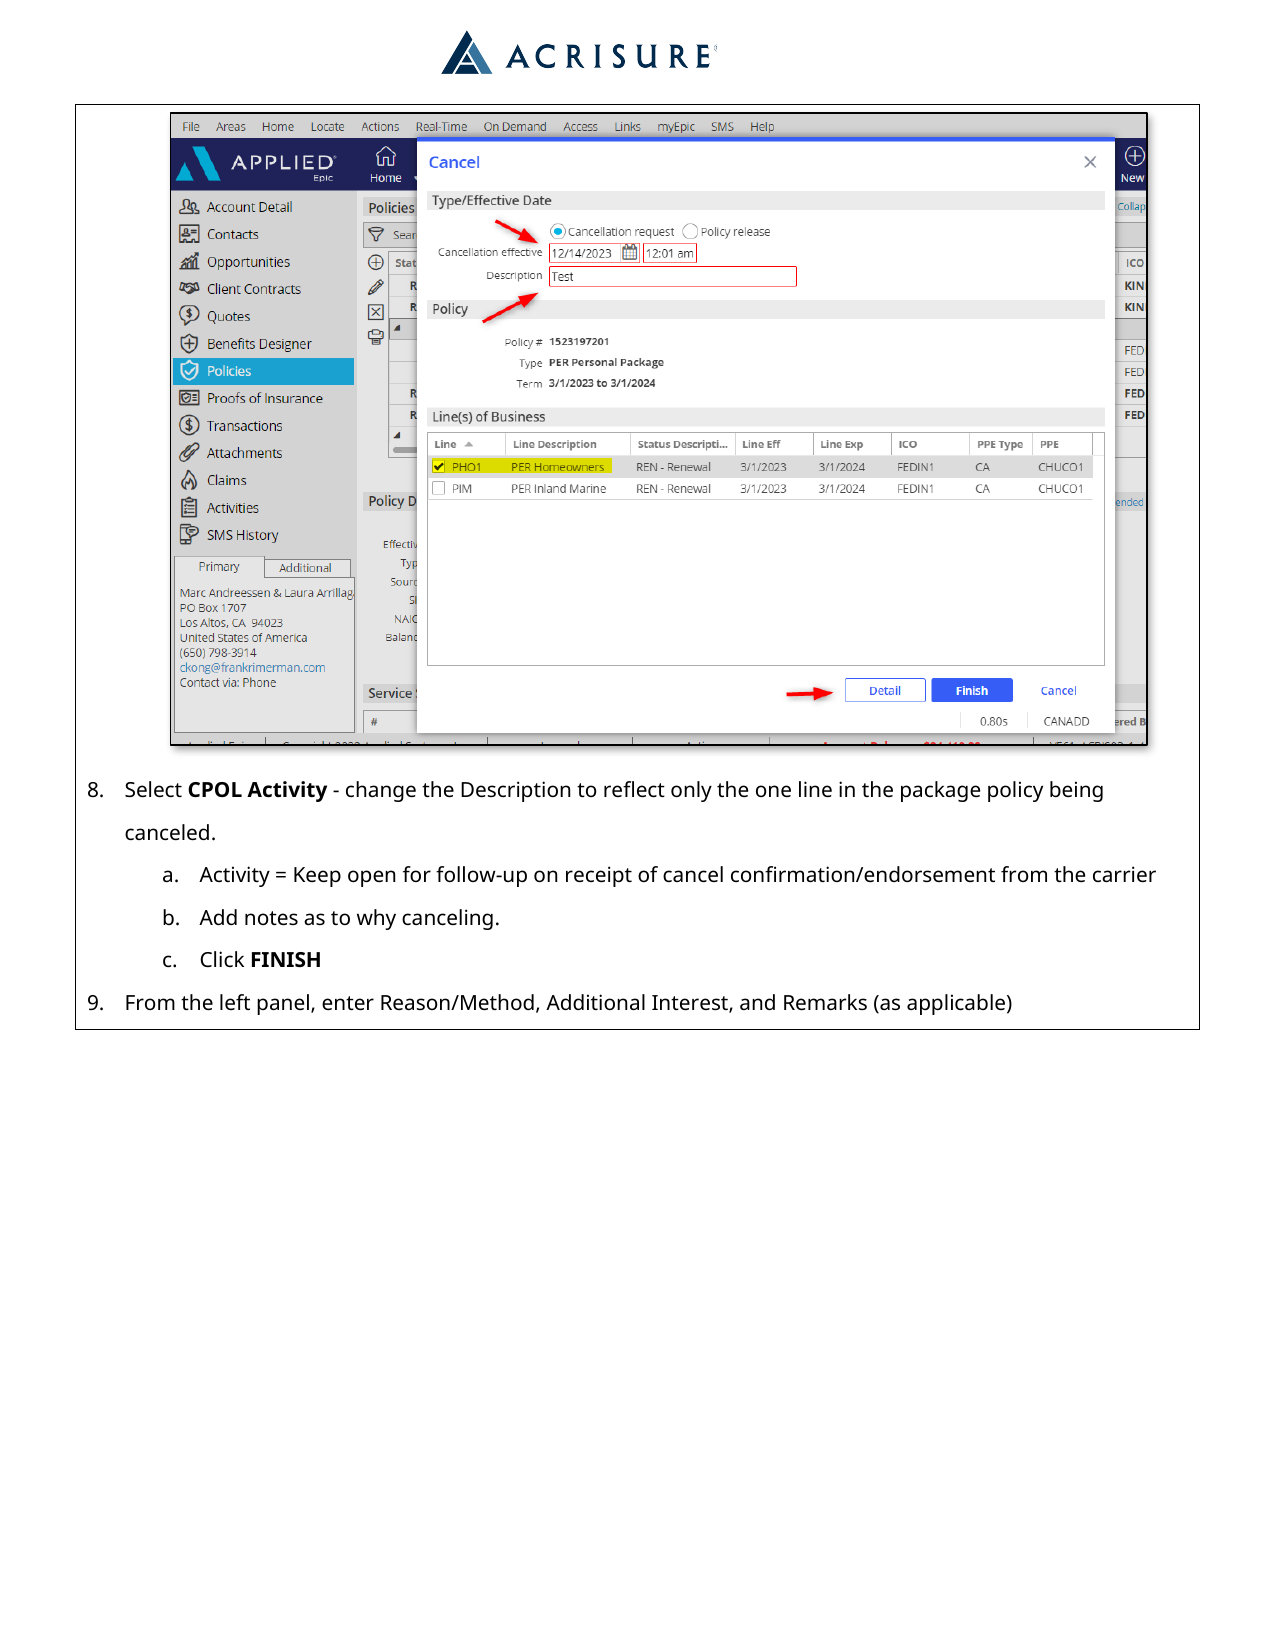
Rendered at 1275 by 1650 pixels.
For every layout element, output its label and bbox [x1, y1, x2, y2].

picture [439, 23, 718, 80]
picture [171, 114, 1146, 744]
table_header [76, 105, 1199, 1028]
